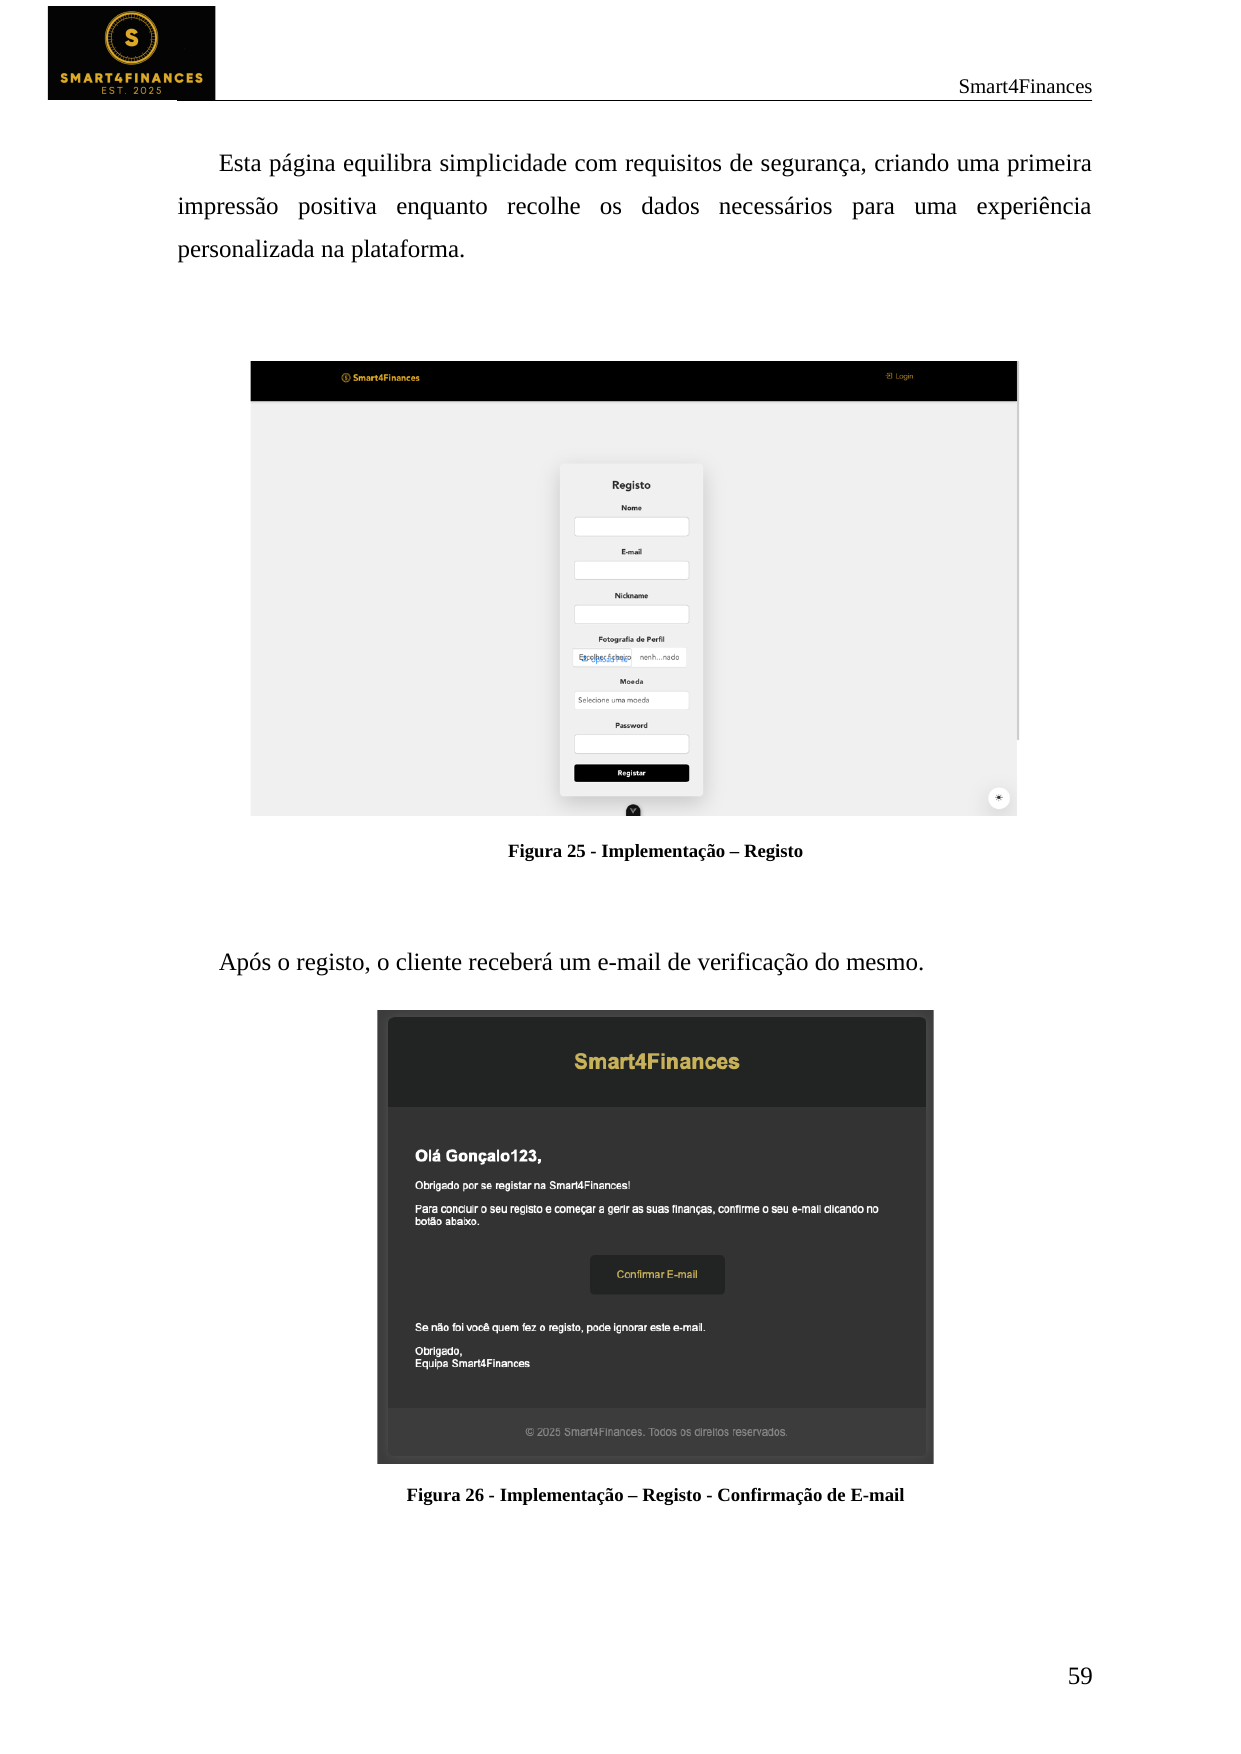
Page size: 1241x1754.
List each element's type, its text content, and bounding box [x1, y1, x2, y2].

picture [250, 361, 1020, 816]
picture [47, 6, 216, 100]
text Após o registo, o cliente receberá um e-mail de verificação do mesmo. [177, 947, 1092, 975]
picture [377, 1010, 934, 1464]
text Esta página equilibra simplicidade com requisitos de segurança, criando uma primeira impressão positiva enquanto recolhe os dados necessários para uma experiência personalizada na plataforma. [177, 148, 1092, 263]
